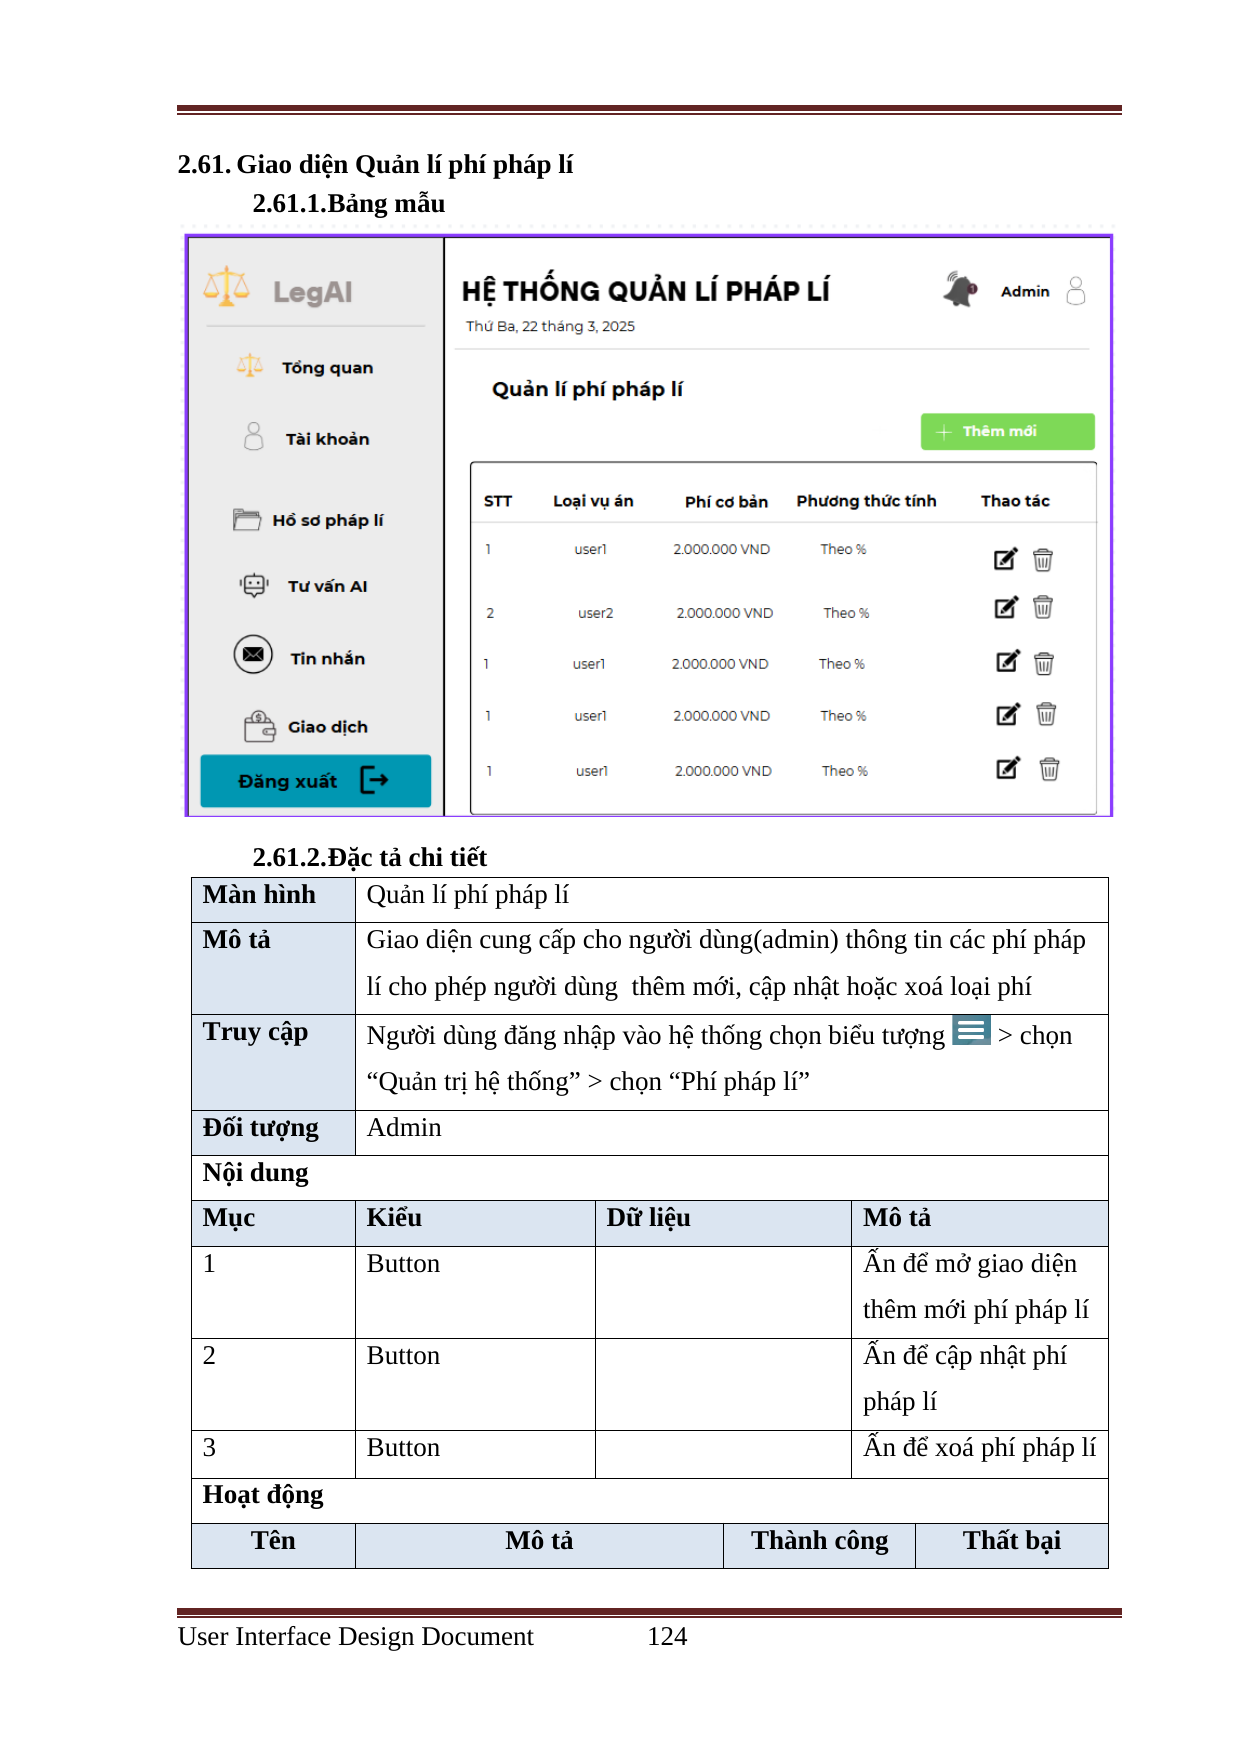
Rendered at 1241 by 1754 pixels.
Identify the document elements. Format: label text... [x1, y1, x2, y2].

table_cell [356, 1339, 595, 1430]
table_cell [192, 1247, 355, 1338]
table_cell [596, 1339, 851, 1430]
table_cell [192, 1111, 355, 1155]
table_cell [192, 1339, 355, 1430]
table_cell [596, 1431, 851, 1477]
subtitle Giao diện Quản lí phí pháp lí [177, 148, 1122, 179]
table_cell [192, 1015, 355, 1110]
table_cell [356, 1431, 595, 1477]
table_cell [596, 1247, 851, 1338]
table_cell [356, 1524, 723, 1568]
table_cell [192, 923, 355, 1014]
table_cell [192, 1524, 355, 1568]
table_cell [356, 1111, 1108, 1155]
subtitle Bảng mẫu [252, 188, 1122, 219]
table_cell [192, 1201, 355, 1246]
subtitle Đặc tả chi tiết [252, 841, 1122, 872]
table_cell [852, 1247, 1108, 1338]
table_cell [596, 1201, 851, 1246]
picture [952, 1015, 991, 1045]
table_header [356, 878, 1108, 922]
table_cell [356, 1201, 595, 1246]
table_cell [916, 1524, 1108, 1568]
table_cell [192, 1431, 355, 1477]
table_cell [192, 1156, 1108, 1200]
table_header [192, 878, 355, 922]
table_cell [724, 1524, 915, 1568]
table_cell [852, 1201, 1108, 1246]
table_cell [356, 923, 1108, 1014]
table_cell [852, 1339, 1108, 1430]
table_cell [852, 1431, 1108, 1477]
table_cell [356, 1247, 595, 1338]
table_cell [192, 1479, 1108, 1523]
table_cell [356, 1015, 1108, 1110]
picture [177, 223, 1123, 817]
